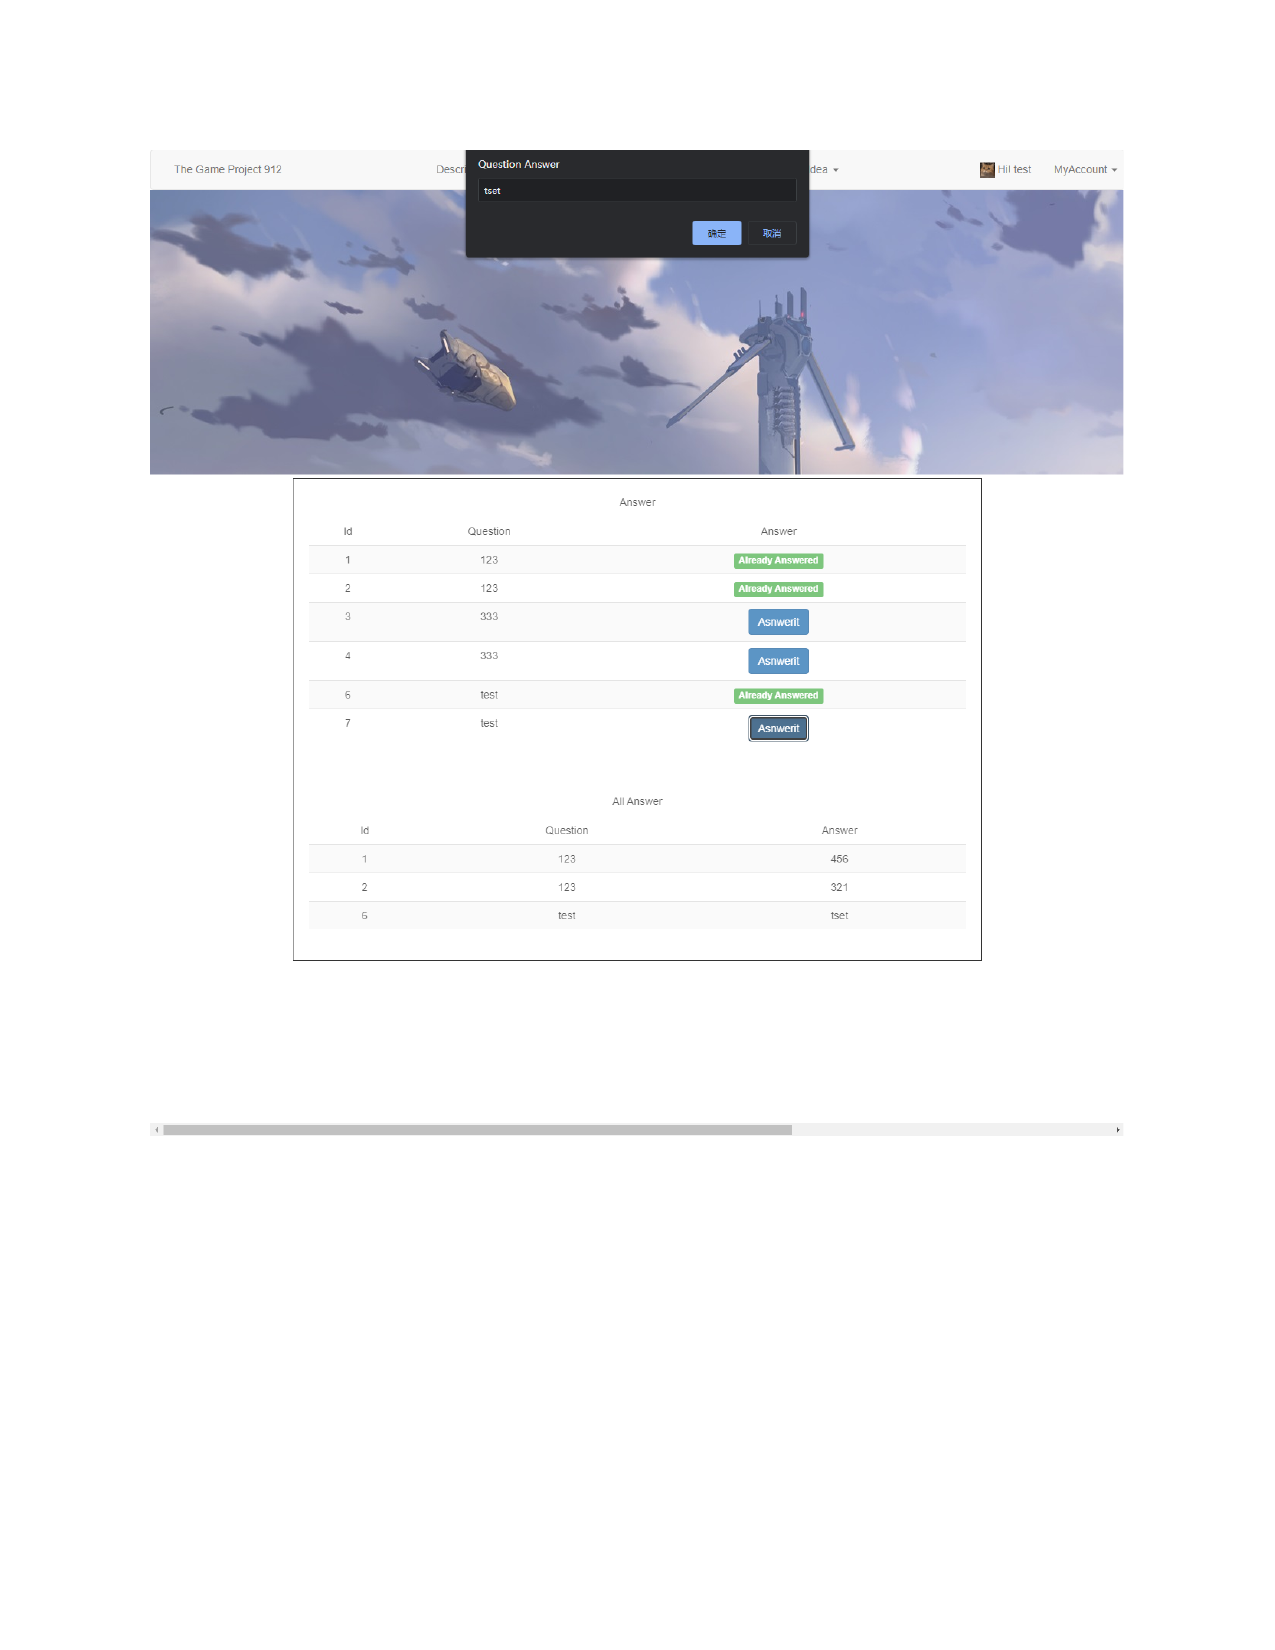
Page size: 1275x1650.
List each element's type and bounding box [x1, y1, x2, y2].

picture [150, 150, 1124, 1136]
